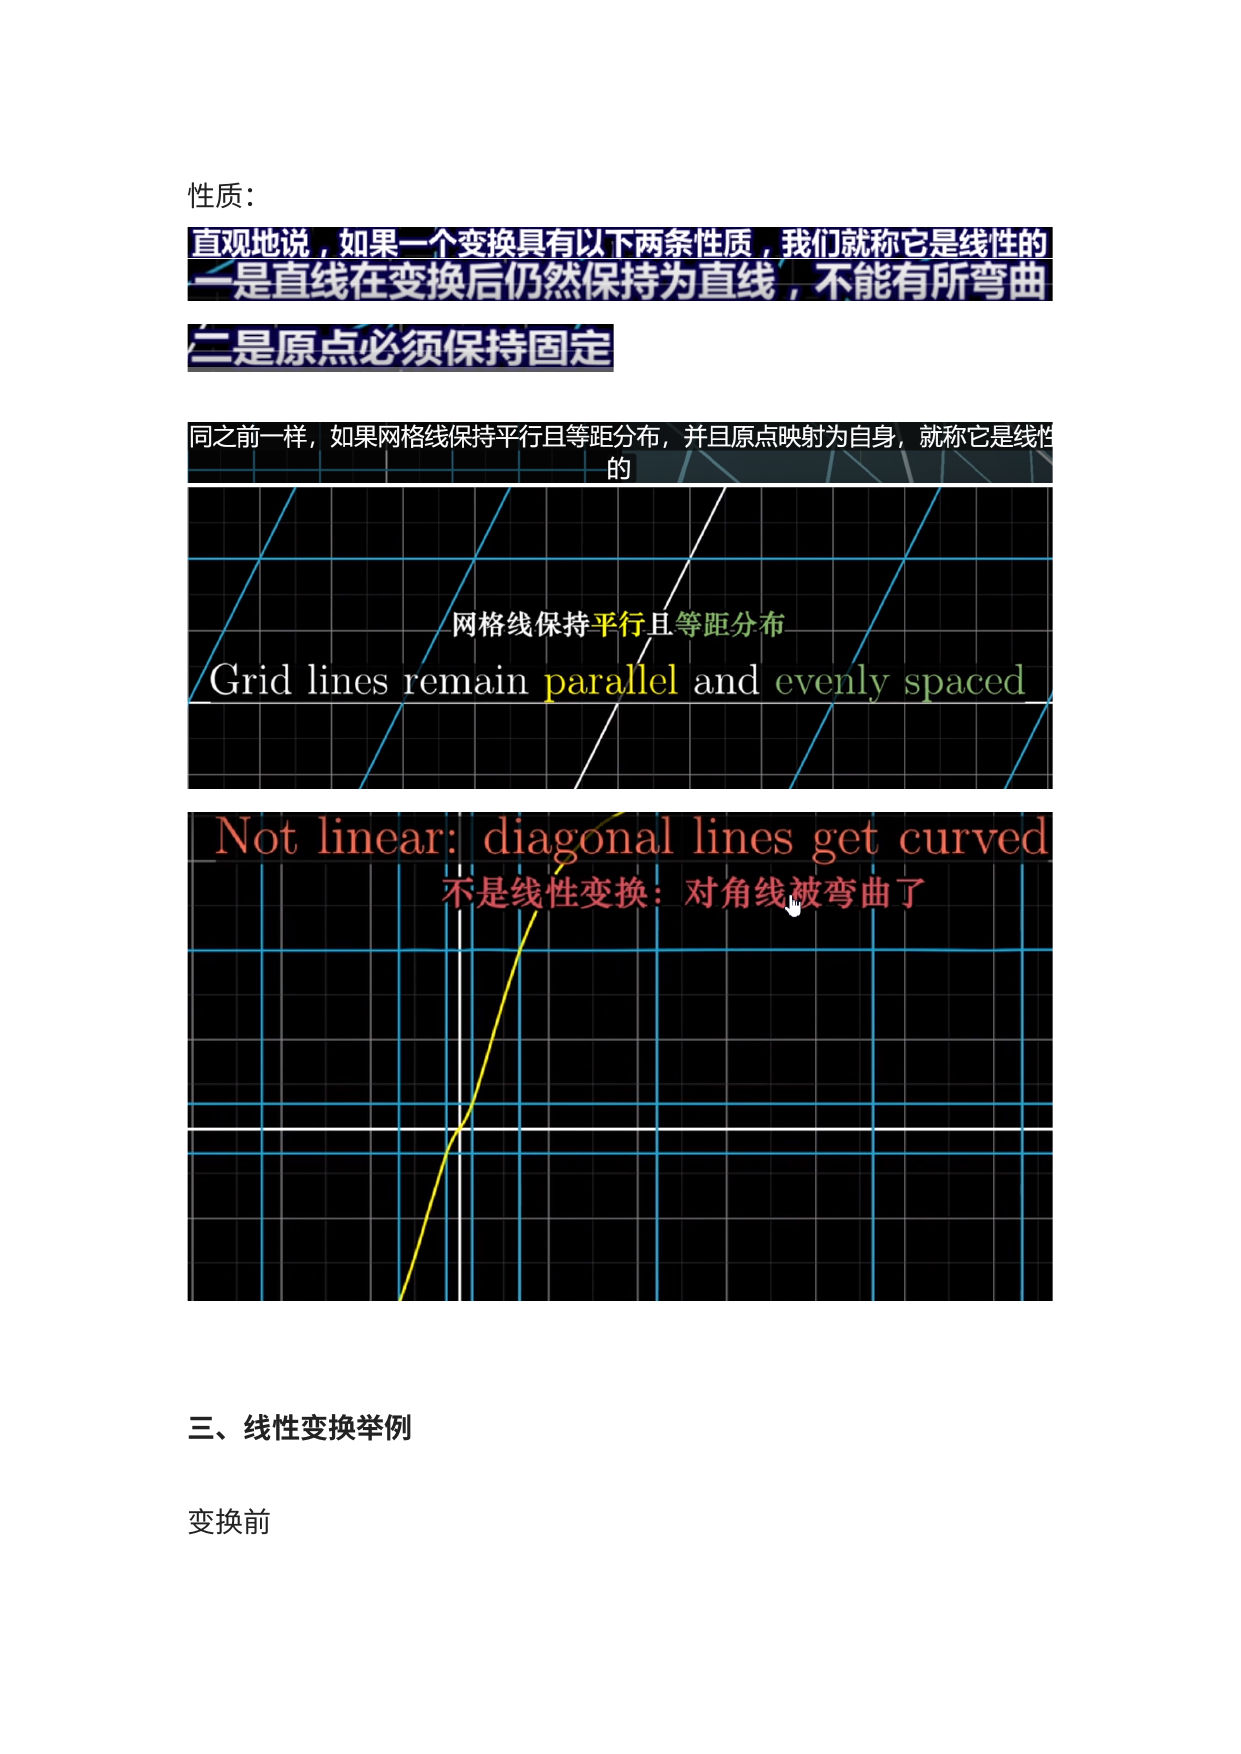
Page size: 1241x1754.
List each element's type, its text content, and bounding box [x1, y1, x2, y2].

picture [187, 227, 1053, 258]
picture [187, 324, 614, 372]
subtitle 三、线性变换举例 [187, 1394, 1053, 1459]
text 性质： [187, 162, 1053, 227]
picture [187, 259, 1053, 301]
text 变换前 [187, 1488, 1053, 1553]
picture [187, 422, 1053, 483]
picture [187, 487, 1053, 789]
picture [187, 812, 1053, 1301]
